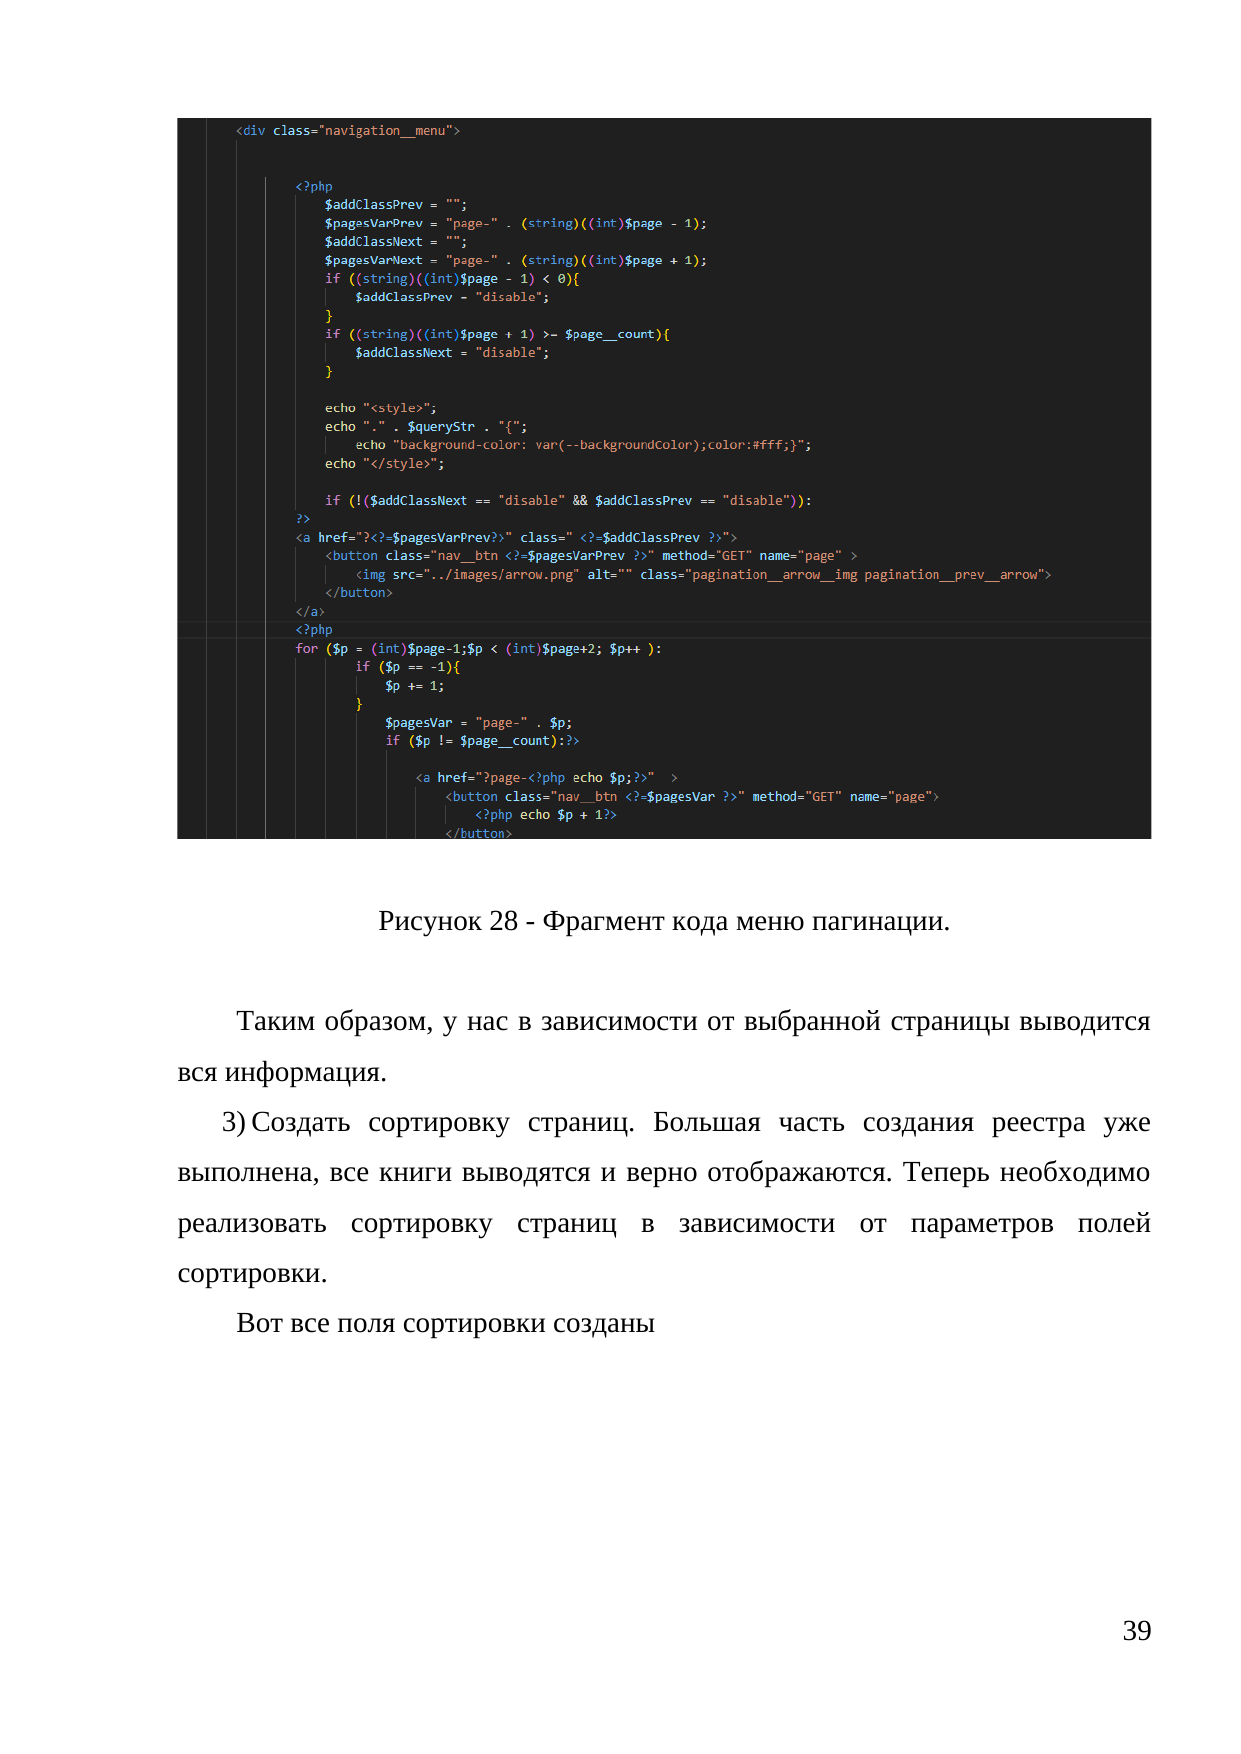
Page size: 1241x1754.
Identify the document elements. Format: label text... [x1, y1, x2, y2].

list Создать сортировку страниц. Большая часть создания реестра уже выполнена, все книги выводятся и верно отображаются. Теперь необходимо реализовать сортировку страниц в зависимости от параметров полей сортировки. [177, 1104, 1152, 1289]
list Вот все поля сортировки созданы [177, 1305, 1152, 1339]
picture [177, 118, 1152, 839]
text Таким образом, у нас в зависимости от выбранной страницы выводится вся информация. [177, 1003, 1152, 1087]
text Рисунок 28 - Фрагмент кода меню пагинации. [177, 903, 1152, 936]
